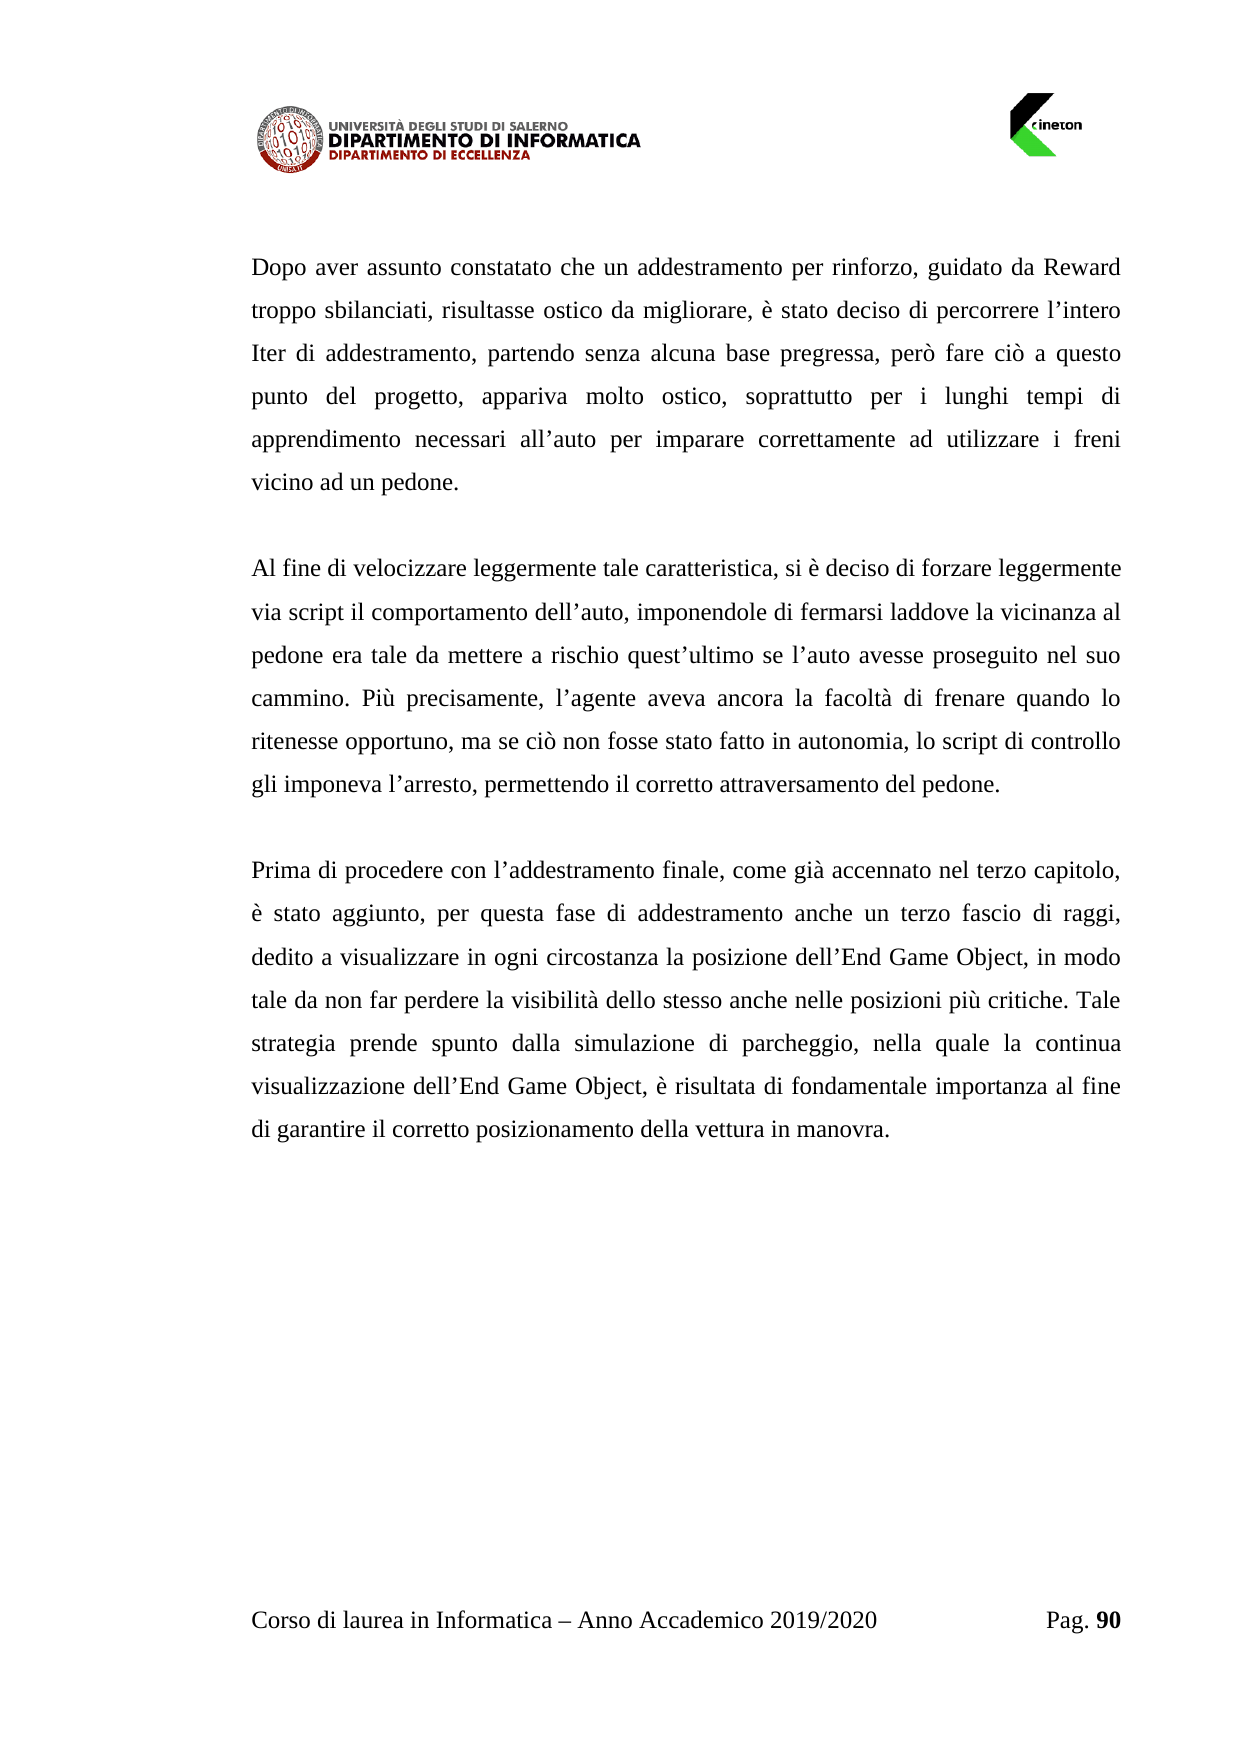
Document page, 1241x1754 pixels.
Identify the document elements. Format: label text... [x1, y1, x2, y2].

picture [987, 73, 1102, 177]
text Al fine di velocizzare leggermente tale caratteristica, si è deciso di forzare leggermente via script il comportamento dell’auto, imponendole di fermarsi laddove la vicinanza al pedone era tale da mettere a rischio quest’ultimo se l’auto avesse proseguito nel suo cammino. Più precisamente, l’agente aveva ancora la facoltà di frenare quando lo ritenesse opportuno, ma se ciò non fosse stato fatto in autonomia, lo script di controllo gli imponeva l’arresto, permettendo il corretto attraversamento del pedone. [251, 553, 1122, 798]
text Dopo aver assunto constatato che un addestramento per rinforzo, guidato da Reward troppo sbilanciati, risultasse ostico da migliorare, è stato deciso di percorrere l’intero Iter di addestramento, partendo senza alcuna base pregressa, però fare ciò a questo punto del progetto, appariva molto ostico, soprattutto per i lunghi tempi di apprendimento necessari all’auto per imparare correttamente ad utilizzare i freni vicino ad un pedone. [251, 252, 1122, 496]
text Prima di procedere con l’addestramento finale, come già accennato nel terzo capitolo, è stato aggiunto, per questa fase di addestramento anche un terzo fascio di raggi, dedito a visualizzare in ogni circostanza la posizione dell’End Game Object, in modo tale da non far perdere la visibilità dello stesso anche nelle posizioni più critiche. Tale strategia prende spunto dalla simulazione di parcheggio, nella quale la continua visualizzazione dell’End Game Object, è risultata di fondamentale importanza al fine di garantire il corretto posizionamento della vettura in manovra. [251, 855, 1122, 1143]
picture [251, 102, 645, 177]
